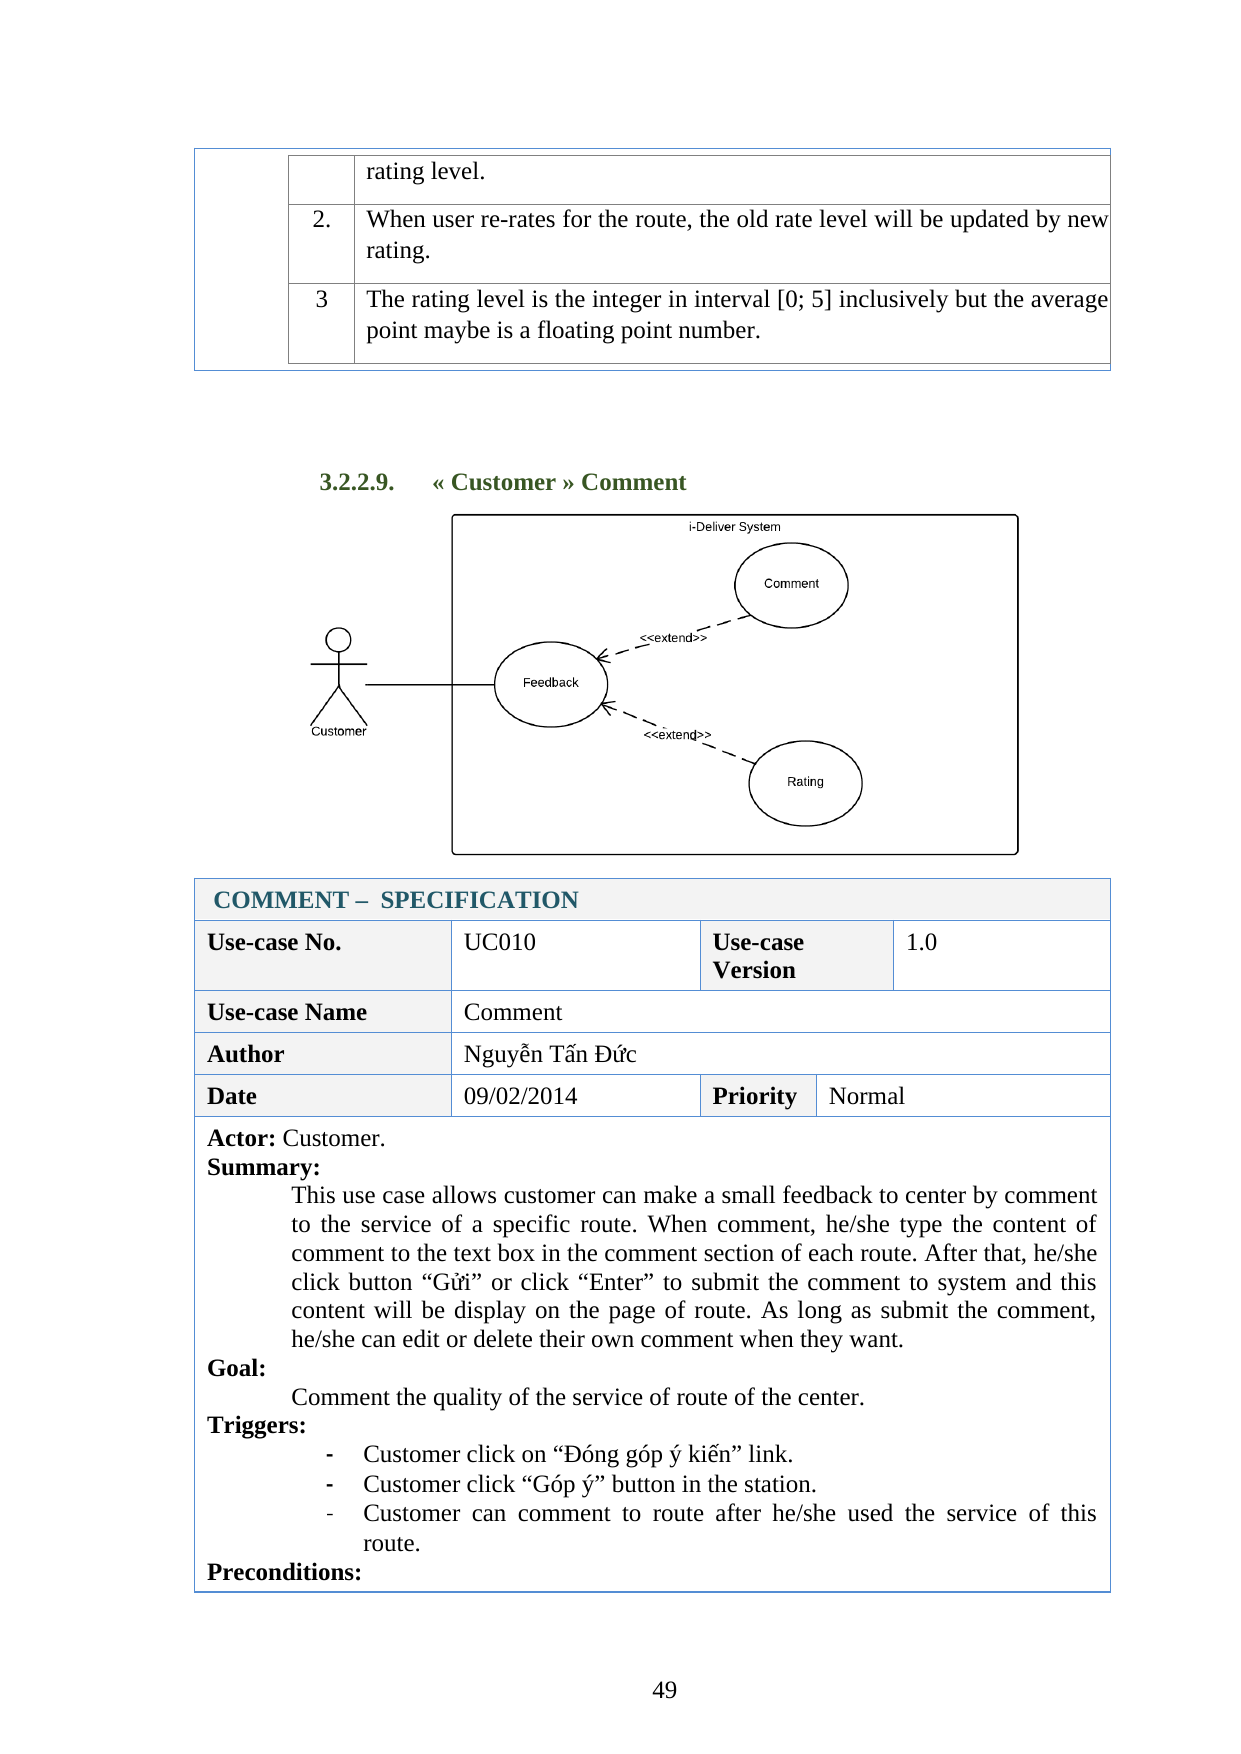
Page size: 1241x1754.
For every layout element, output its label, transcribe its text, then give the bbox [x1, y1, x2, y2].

table_cell Normal [817, 1075, 1110, 1116]
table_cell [195, 1117, 1110, 1591]
table_cell UC010 [452, 921, 700, 990]
table_cell Date [195, 1075, 451, 1116]
table_cell Priority [701, 1075, 816, 1116]
table_cell Nguyễn Tấn Đức [452, 1033, 1110, 1074]
subtitle « Customer » Comment [319, 467, 1122, 496]
table_cell Author [195, 1033, 451, 1074]
table_cell 09/02/2014 [452, 1075, 700, 1116]
table_cell 1.0 [894, 921, 1110, 990]
table_cell Use-case Name [195, 991, 451, 1032]
table_header COMMENT – SPECIFICATION [195, 879, 1110, 919]
table_cell Comment [452, 991, 1110, 1032]
table_cell Use-case Version [701, 921, 893, 990]
picture [306, 510, 1023, 859]
table_cell Use-case No. [195, 921, 451, 990]
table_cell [195, 149, 1110, 370]
